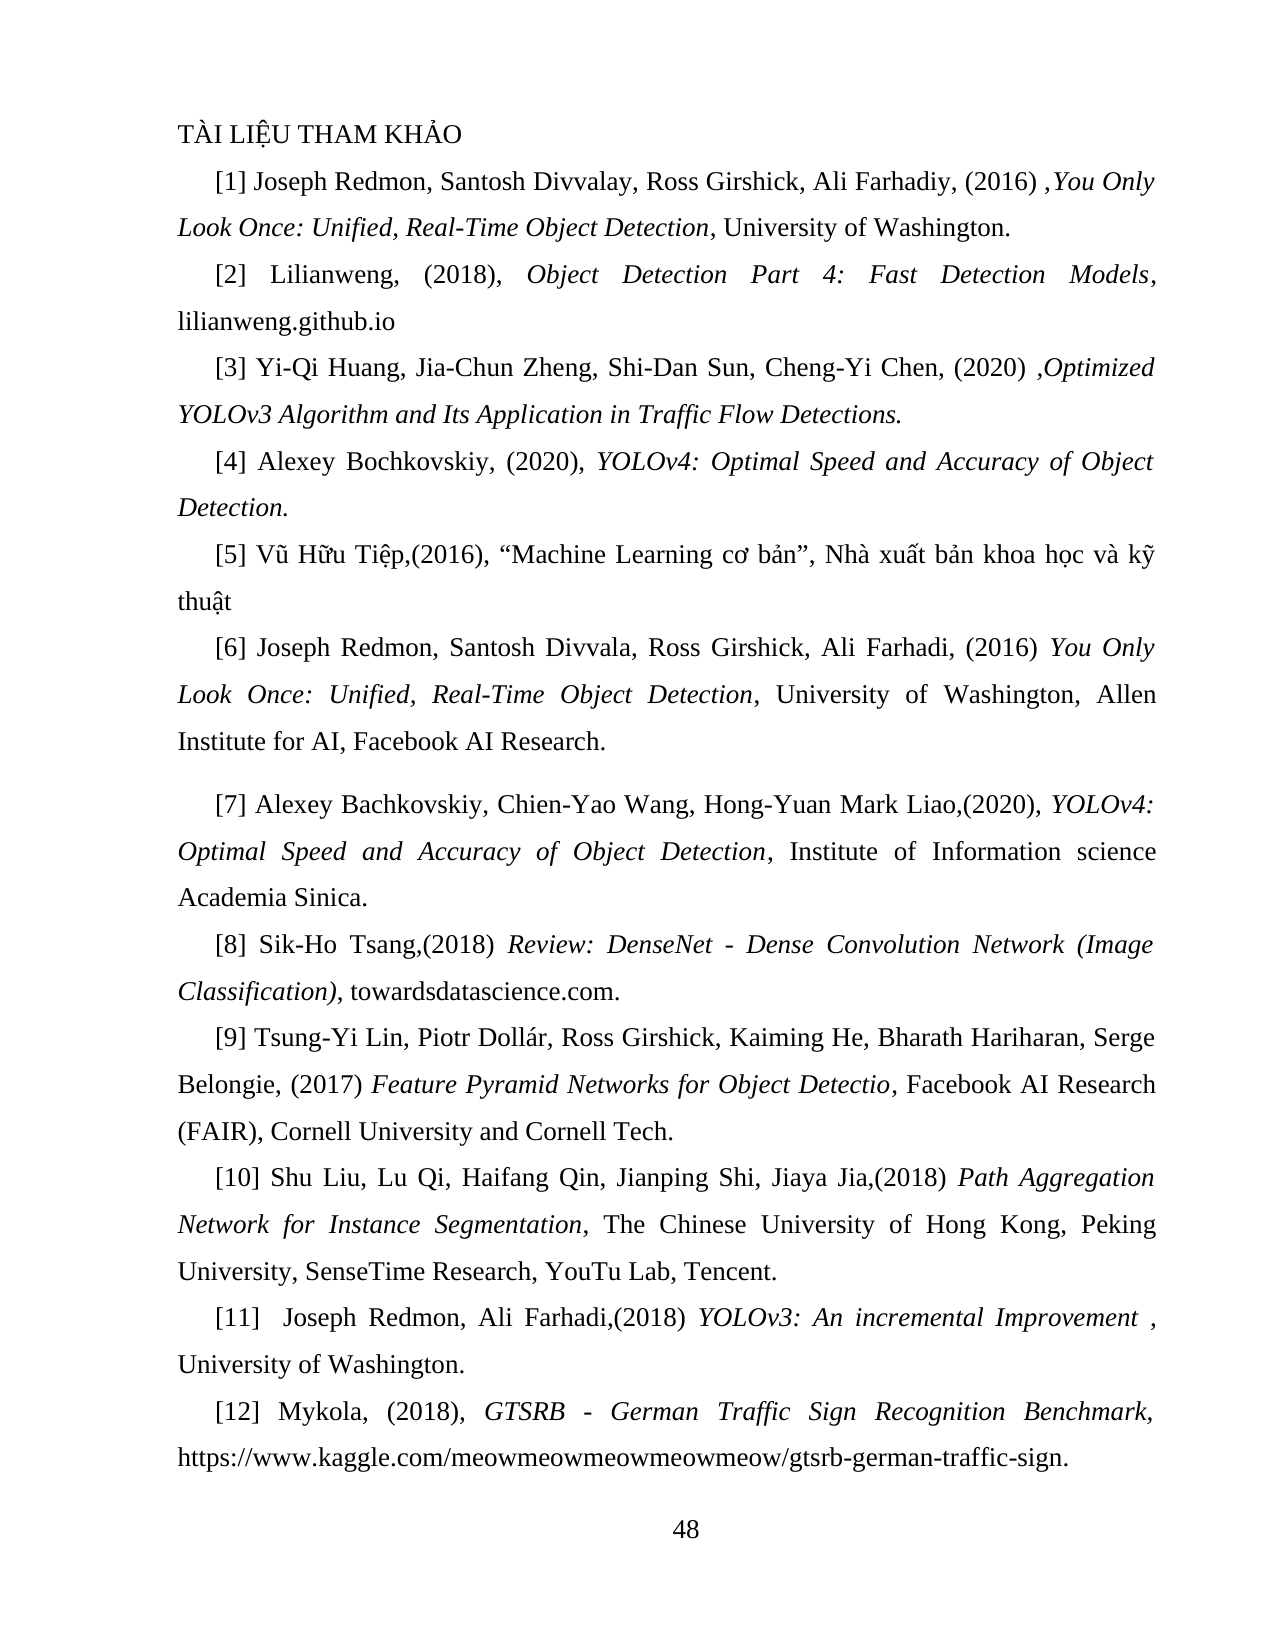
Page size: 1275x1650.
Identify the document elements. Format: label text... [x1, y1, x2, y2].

text [2] Lilianweng, (2018), Object Detection Part 4: Fast Detection Models, lilianweng.github.io [177, 258, 1157, 336]
text [1] Joseph Redmon, Santosh Divvalay, Ross Girshick, Ali Farhadiy, (2016) ,You Only Look Once: Unified, Real-Time Object Detection, University of Washington. [177, 165, 1157, 243]
list [6] Joseph Redmon, Santosh Divvala, Ross Girshick, Ali Farhadi, (2016) You Only Look Once: Unified, Real-Time Object Detection, University of Washington, Allen Institute for AI, Facebook AI Research. [177, 631, 1157, 756]
text TÀI LIỆU THAM KHẢO [177, 118, 1157, 149]
text [11] Joseph Redmon, Ali Farhadi,(2018) YOLOv3: An incremental Improvement , University of Washington. [177, 1301, 1157, 1379]
text [3] Yi-Qi Huang, Jia-Chun Zheng, Shi-Dan Sun, Cheng-Yi Chen, (2020) ,Optimized YOLOv3 Algorithm and Its Application in Traffic Flow Detections. [177, 351, 1157, 429]
text [7] Alexey Bachkovskiy, Chien-Yao Wang, Hong-Yuan Mark Liao,(2020), YOLOv4: Optimal Speed and Accuracy of Object Detection, Institute of Information science Academia Sinica. [177, 788, 1157, 913]
text [12] Mykola, (2018), GTSRB - German Traffic Sign Recognition Benchmark, https://www.kaggle.com/meowmeowmeowmeowmeow/gtsrb-german-traffic-sign. [177, 1395, 1157, 1473]
text [9] Tsung-Yi Lin, Piotr Dollár, Ross Girshick, Kaiming He, Bharath Hariharan, Serge Belongie, (2017) Feature Pyramid Networks for Object Detectio, Facebook AI Research (FAIR), Cornell University and Cornell Tech. [177, 1021, 1157, 1146]
text [10] Shu Liu, Lu Qi, Haifang Qin, Jianping Shi, Jiaya Jia,(2018) Path Aggregation Network for Instance Segmentation, The Chinese University of Hong Kong, Peking University, SenseTime Research, YouTu Lab, Tencent. [177, 1161, 1157, 1286]
text [8] Sik-Ho Tsang,(2018) Review: DenseNet - Dense Convolution Network (Image Classification), towardsdatascience.com. [177, 928, 1157, 1006]
list [5] Vũ Hữu Tiệp,(2016), “Machine Learning cơ bản”, Nhà xuất bản khoa học và kỹ thuật [177, 538, 1157, 616]
text [4] Alexey Bochkovskiy, (2020), YOLOv4: Optimal Speed and Accuracy of Object Detection. [177, 445, 1157, 523]
